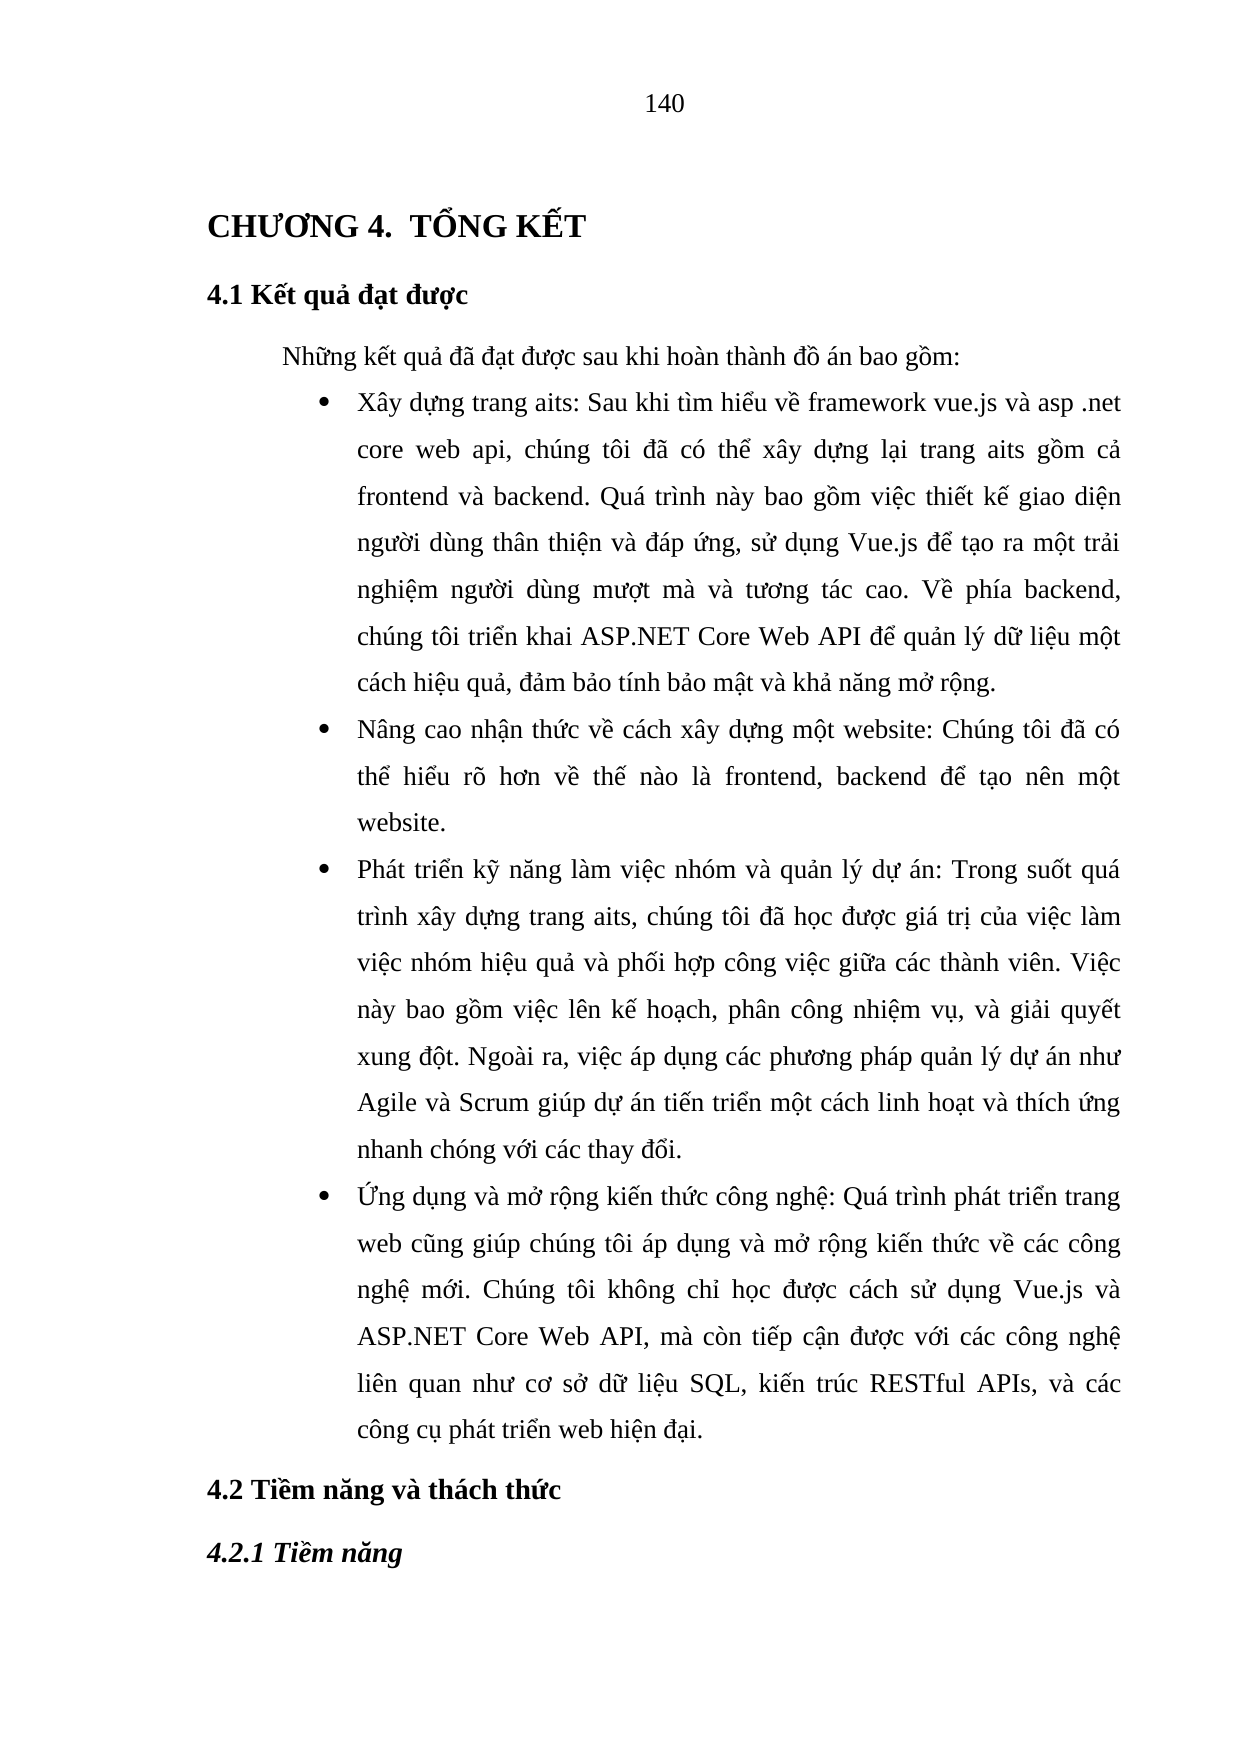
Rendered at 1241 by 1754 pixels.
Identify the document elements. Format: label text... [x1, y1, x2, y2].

subtitle Tiềm năng và thách thức [207, 1472, 1122, 1506]
list Ứng dụng và mở rộng kiến thức công nghệ: Quá trình phát triển trang web cũng giúp chúng tôi áp dụng và mở rộng kiến thức về các công nghệ mới. Chúng tôi không chỉ học được cách sử dụng Vue.js và ASP.NET Core Web API, mà còn tiếp cận được với các công nghệ liên quan như cơ sở dữ liệu SQL, kiến trúc RESTful APIs, và các công cụ phát triển web hiện đại. [319, 1180, 1122, 1444]
subtitle Kết quả đạt được [207, 277, 1122, 310]
text Những kết quả đã đạt được sau khi hoàn thành đồ án bao gồm: [207, 339, 1122, 371]
list Nâng cao nhận thức về cách xây dựng một website: Chúng tôi đã có thể hiểu rõ hơn về thế nào là frontend, backend để tạo nên một website. [319, 713, 1122, 838]
list Xây dựng trang aits: Sau khi tìm hiểu về framework vue.js và asp .net core web api, chúng tôi đã có thể xây dựng lại trang aits gồm cả frontend và backend. Quá trình này bao gồm việc thiết kế giao diện người dùng thân thiện và đáp ứng, sử dụng Vue.js để tạo ra một trải nghiệm người dùng mượt mà và tương tác cao. Về phía backend, chúng tôi triển khai ASP.NET Core Web API để quản lý dữ liệu một cách hiệu quả, đảm bảo tính bảo mật và khả năng mở rộng. [319, 386, 1122, 697]
subtitle TỔNG KẾT [207, 207, 1122, 245]
subtitle Tiềm năng [207, 1535, 1122, 1569]
list Phát triển kỹ năng làm việc nhóm và quản lý dự án: Trong suốt quá trình xây dựng trang aits, chúng tôi đã học được giá trị của việc làm việc nhóm hiệu quả và phối hợp công việc giữa các thành viên. Việc này bao gồm việc lên kế hoạch, phân công nhiệm vụ, và giải quyết xung đột. Ngoài ra, việc áp dụng các phương pháp quản lý dự án như Agile và Scrum giúp dự án tiến triển một cách linh hoạt và thích ứng nhanh chóng với các thay đổi. [319, 853, 1122, 1164]
